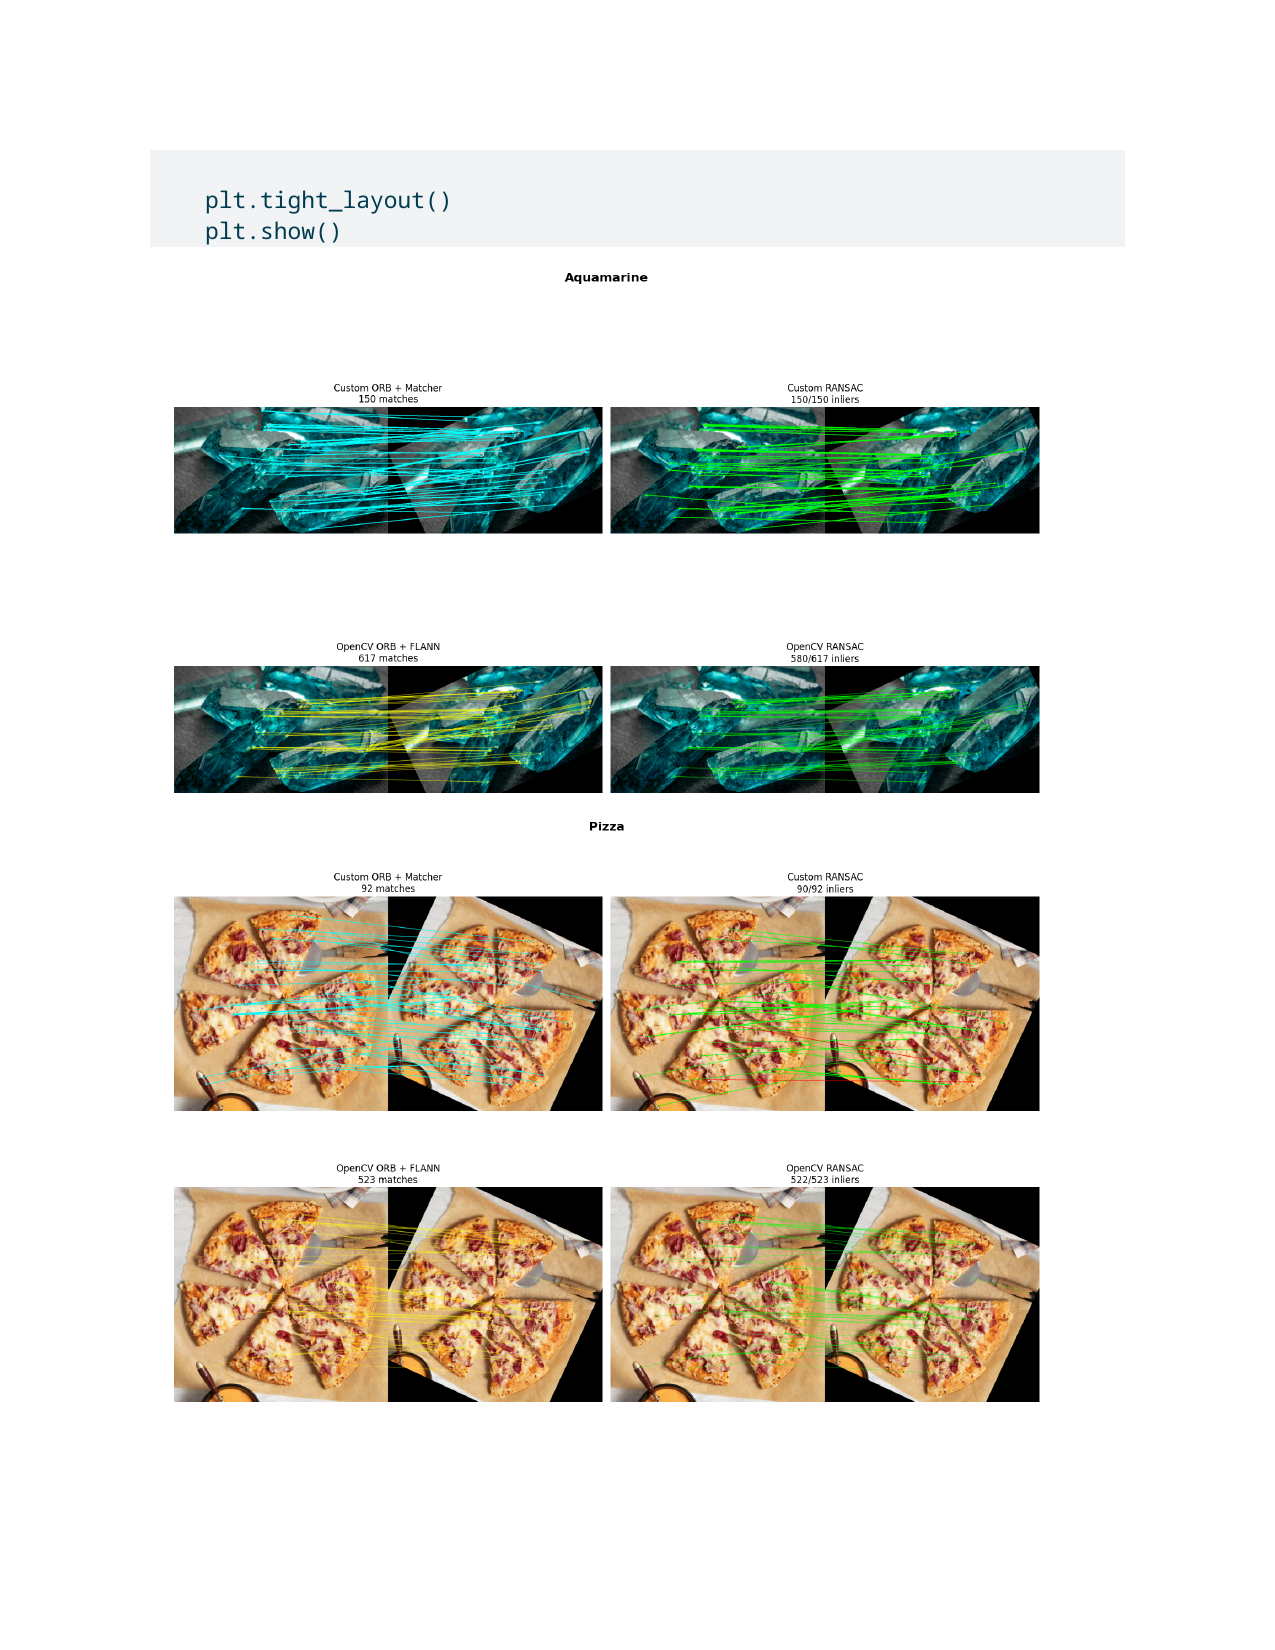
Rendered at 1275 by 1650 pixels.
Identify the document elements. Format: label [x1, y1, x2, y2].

picture [168, 816, 1044, 1407]
text [150, 150, 1125, 247]
picture [168, 267, 1044, 798]
